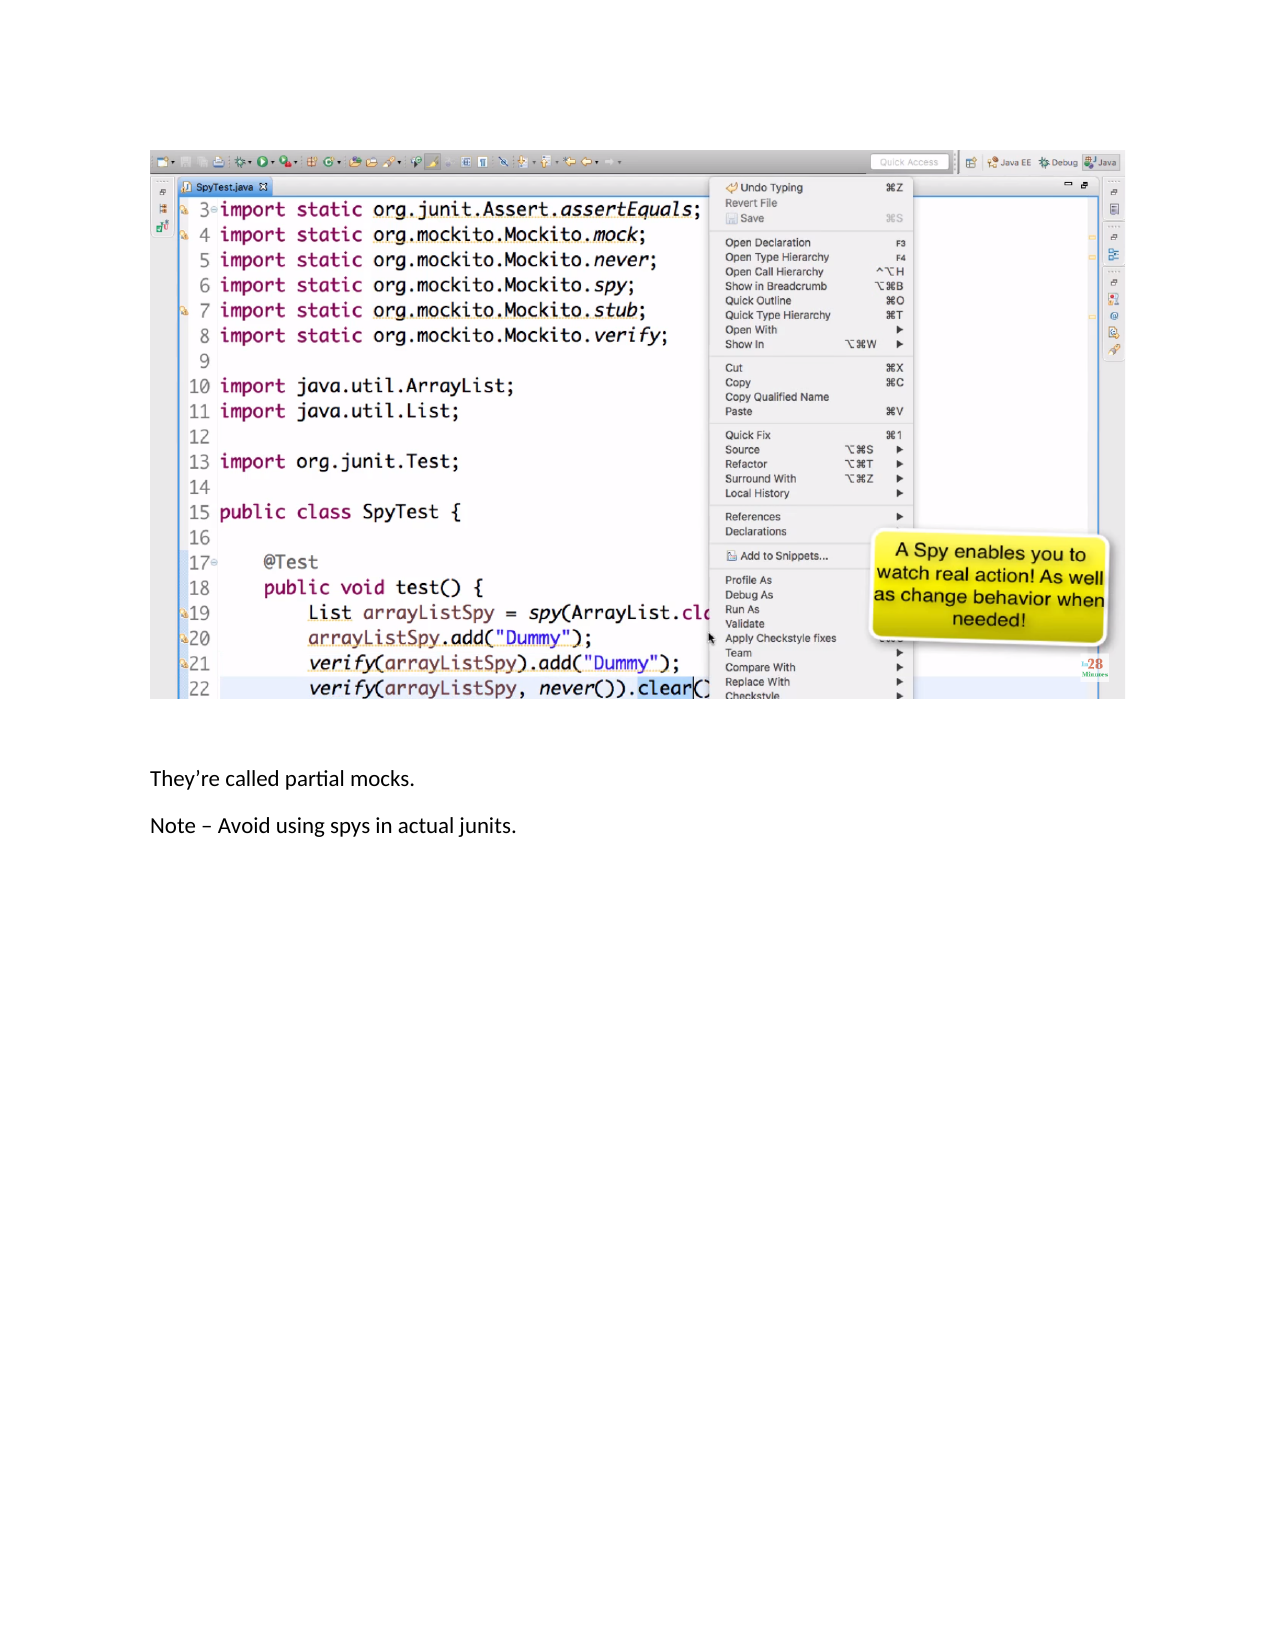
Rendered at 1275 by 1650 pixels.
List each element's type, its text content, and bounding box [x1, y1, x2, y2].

picture [150, 150, 1125, 699]
text Note – Avoid using spys in actual junits. [150, 811, 1125, 839]
text They’re called partial mocks. [150, 764, 1125, 792]
